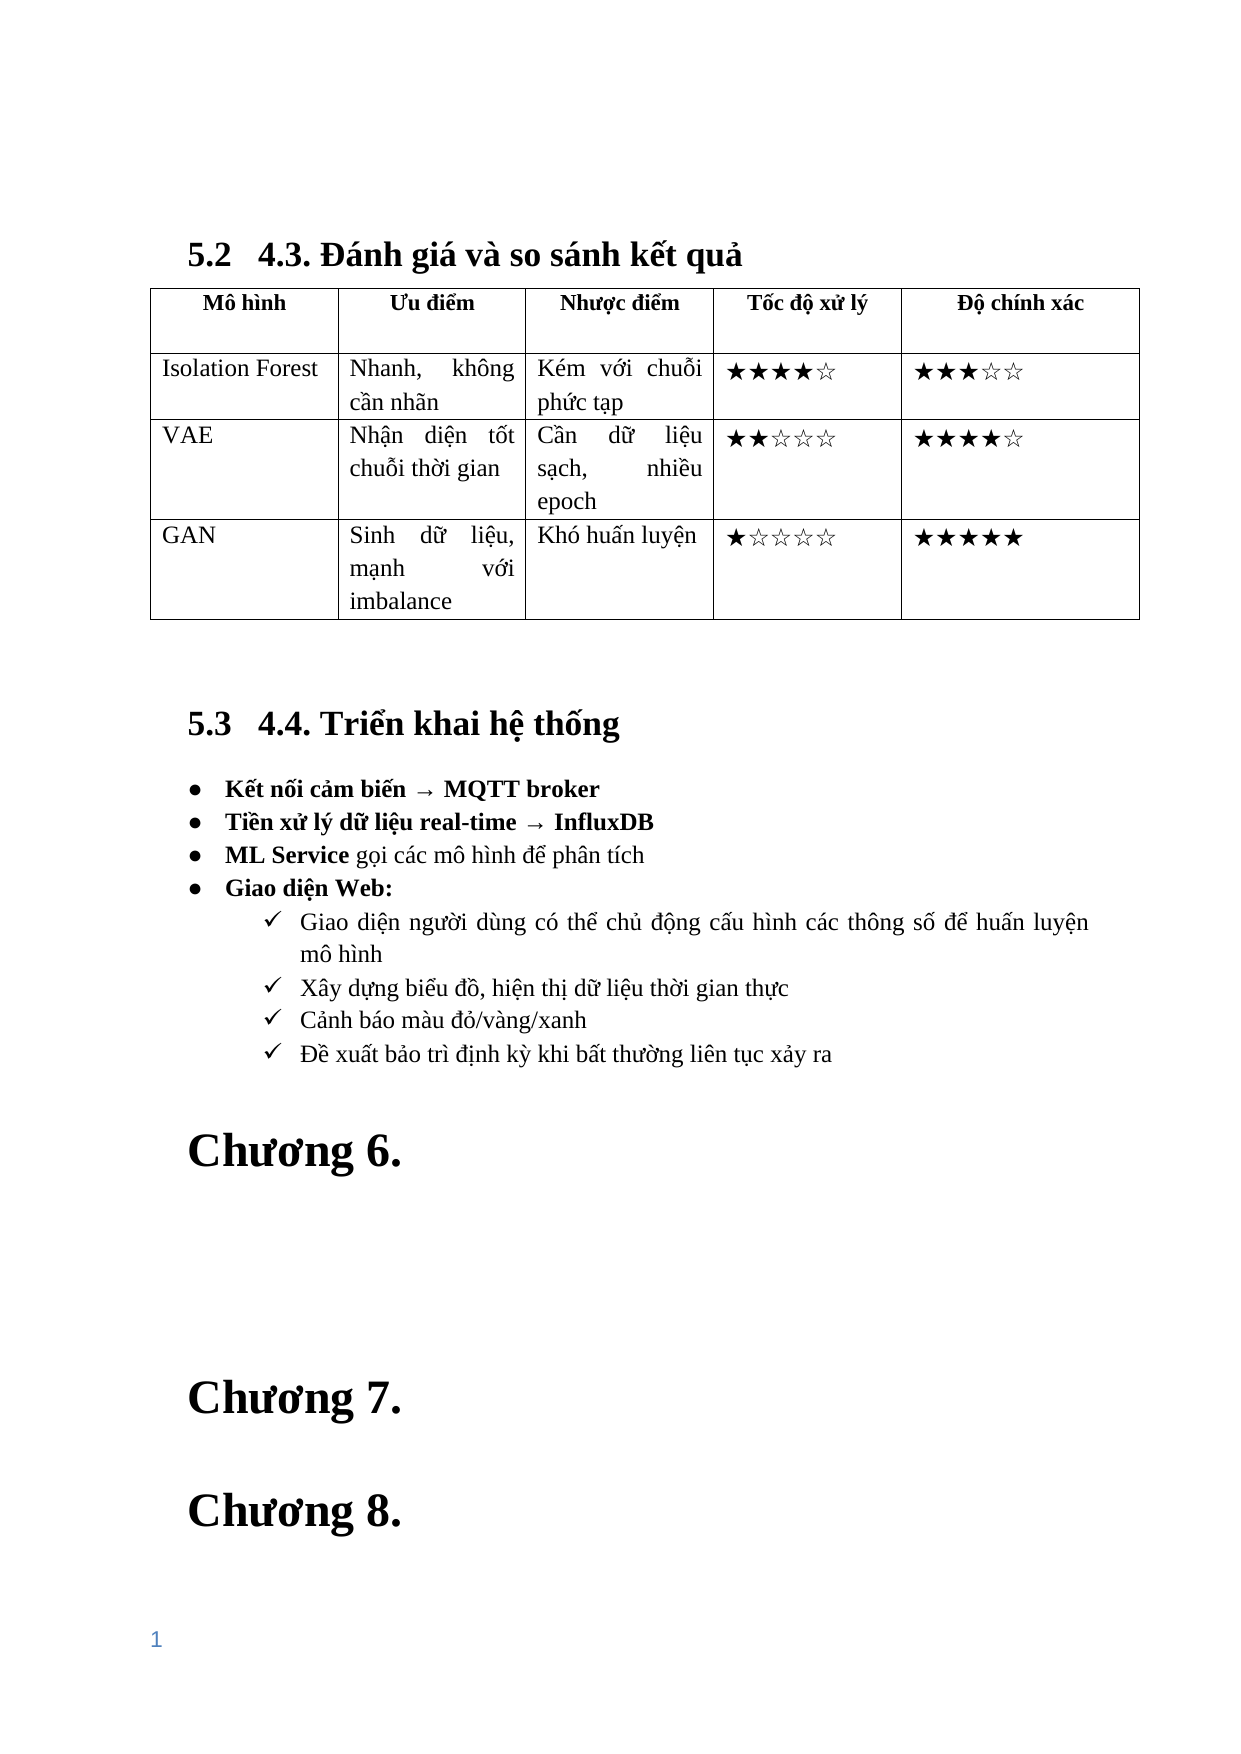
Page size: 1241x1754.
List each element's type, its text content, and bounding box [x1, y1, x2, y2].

table_header Ưu điểm [339, 289, 525, 352]
table_cell ★★★★★ [902, 520, 1139, 618]
subtitle 4.3. Đánh giá và so sánh kết quả [187, 233, 1090, 274]
list Giao diện người dùng có thể chủ động cấu hình các thông số để huấn luyện mô hình [262, 907, 1090, 968]
table_cell Sinh dữ liệu, mạnh với imbalance [339, 520, 525, 618]
table_cell Nhận diện tốt chuỗi thời gian [339, 420, 525, 519]
table_cell Kém với chuỗi phức tạp [526, 354, 713, 419]
table_cell GAN [151, 520, 338, 618]
list Kết nối cảm biến → MQTT broker [187, 774, 1090, 803]
table_cell Nhanh, không cần nhãn [339, 354, 525, 419]
table_cell ★★★★☆ [714, 354, 901, 419]
table_cell VAE [151, 420, 338, 519]
table_cell ★★★☆☆ [902, 354, 1139, 419]
table_header Tốc độ xử lý [714, 289, 901, 352]
table_header Mô hình [151, 289, 338, 352]
table_cell Isolation Forest [151, 354, 338, 419]
list ML Service gọi các mô hình để phân tích [187, 841, 1090, 869]
table_header Độ chính xác [902, 289, 1139, 352]
table_cell ★★★★☆ [902, 420, 1139, 519]
list Xây dựng biểu đồ, hiện thị dữ liệu thời gian thực [262, 973, 1090, 1001]
table_cell Khó huấn luyện [526, 520, 713, 618]
table_cell ★☆☆☆☆ [714, 520, 901, 618]
list Giao diện Web: [187, 873, 1090, 902]
table_header Nhược điểm [526, 289, 713, 352]
list Tiền xử lý dữ liệu real-time → InfluxDB [187, 807, 1090, 836]
table_cell ★★☆☆☆ [714, 420, 901, 519]
list Đề xuất bảo trì định kỳ khi bất thường liên tục xảy ra [262, 1039, 1090, 1067]
subtitle 4.4. Triển khai hệ thống [187, 703, 1090, 743]
list Cảnh báo màu đỏ/vàng/xanh [262, 1006, 1090, 1034]
table_cell Cần dữ liệu sạch, nhiều epoch [526, 420, 713, 519]
